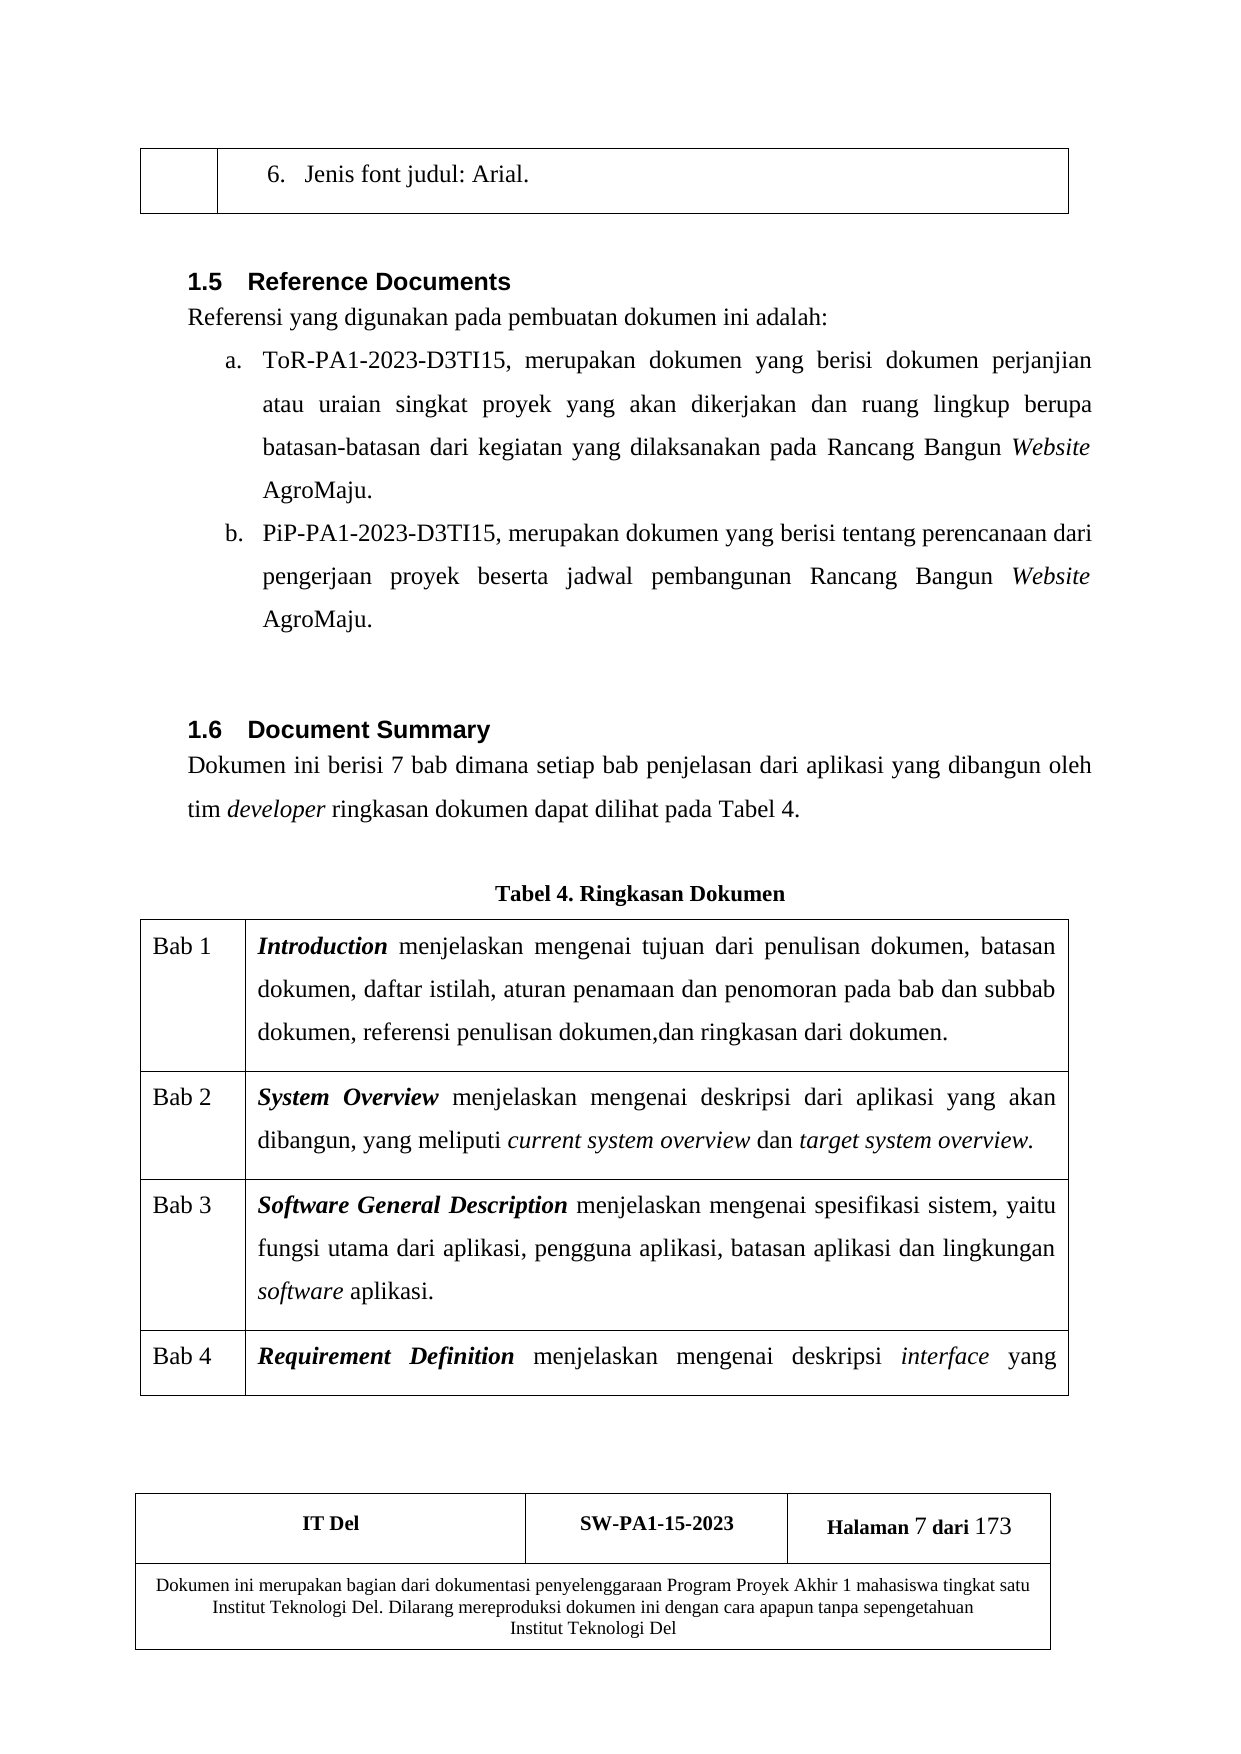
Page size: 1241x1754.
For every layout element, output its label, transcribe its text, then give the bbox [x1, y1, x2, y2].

table_cell System Overview menjelaskan mengenai deskripsi dari aplikasi yang akan dibangun, yang meliputi current system overview dan target system overview. [246, 1072, 1068, 1178]
list Document Summary [187, 716, 1092, 744]
table_cell Bab 3 [141, 1180, 245, 1330]
table_cell Software General Description menjelaskan mengenai spesifikasi sistem, yaitu fungsi utama dari aplikasi, pengguna aplikasi, batasan aplikasi dan lingkungan software aplikasi. [246, 1180, 1068, 1330]
list PiP-PA1-2023-D3TI15, merupakan dokumen yang berisi tentang perencanaan dari pengerjaan proyek beserta jadwal pembangunan Rancang Bangun Website AgroMaju. [225, 518, 1092, 633]
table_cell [246, 1331, 1068, 1394]
list Reference Documents [187, 267, 1092, 296]
list ToR-PA1-2023-D3TI15, merupakan dokumen yang berisi dokumen perjanjian atau uraian singkat proyek yang akan dikerjakan dan ruang lingkup berupa batasan-batasan dari kegiatan yang dilaksanakan pada Rancang Bangun Website AgroMaju. [225, 346, 1092, 504]
text Referensi yang digunakan pada pembuatan dokumen ini adalah: [187, 302, 1092, 331]
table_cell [218, 149, 1068, 213]
table_cell Bab 2 [141, 1072, 245, 1178]
table_cell [141, 149, 217, 213]
table_header Introduction menjelaskan mengenai tujuan dari penulisan dokumen, batasan dokumen, daftar istilah, aturan penamaan dan penomoran pada bab dan subbab dokumen, referensi penulisan dokumen,dan ringkasan dari dokumen. [246, 920, 1068, 1071]
text Dokumen ini berisi 7 bab dimana setiap bab penjelasan dari aplikasi yang dibangun oleh tim developer ringkasan dokumen dapat dilihat pada Tabel 4. [187, 751, 1092, 822]
table_header Bab 1 [141, 920, 245, 1071]
table_cell Bab 4 [141, 1331, 245, 1394]
text Tabel 4. Ringkasan Dokumen [187, 880, 1092, 906]
